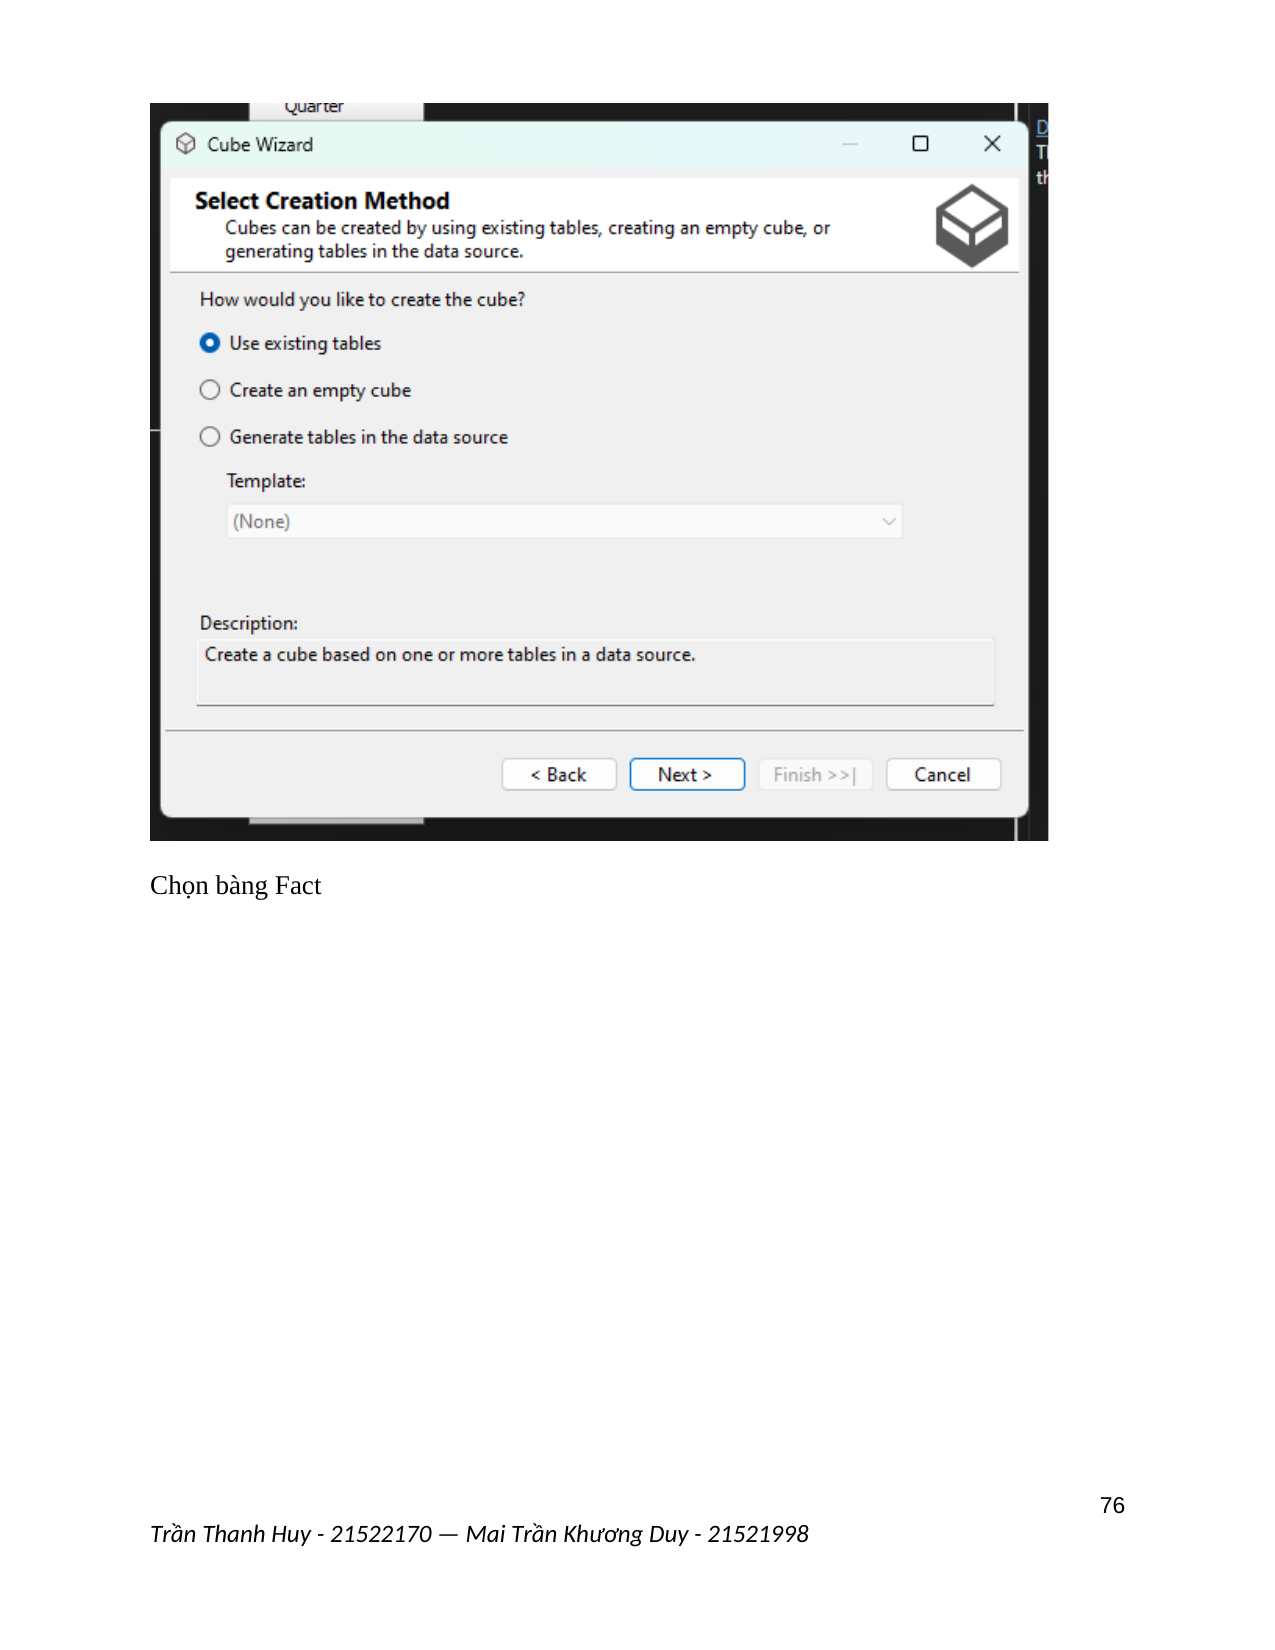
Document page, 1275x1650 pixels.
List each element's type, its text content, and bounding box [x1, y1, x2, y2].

picture [150, 103, 1049, 841]
text Chọn bàng Fact [150, 869, 1171, 901]
